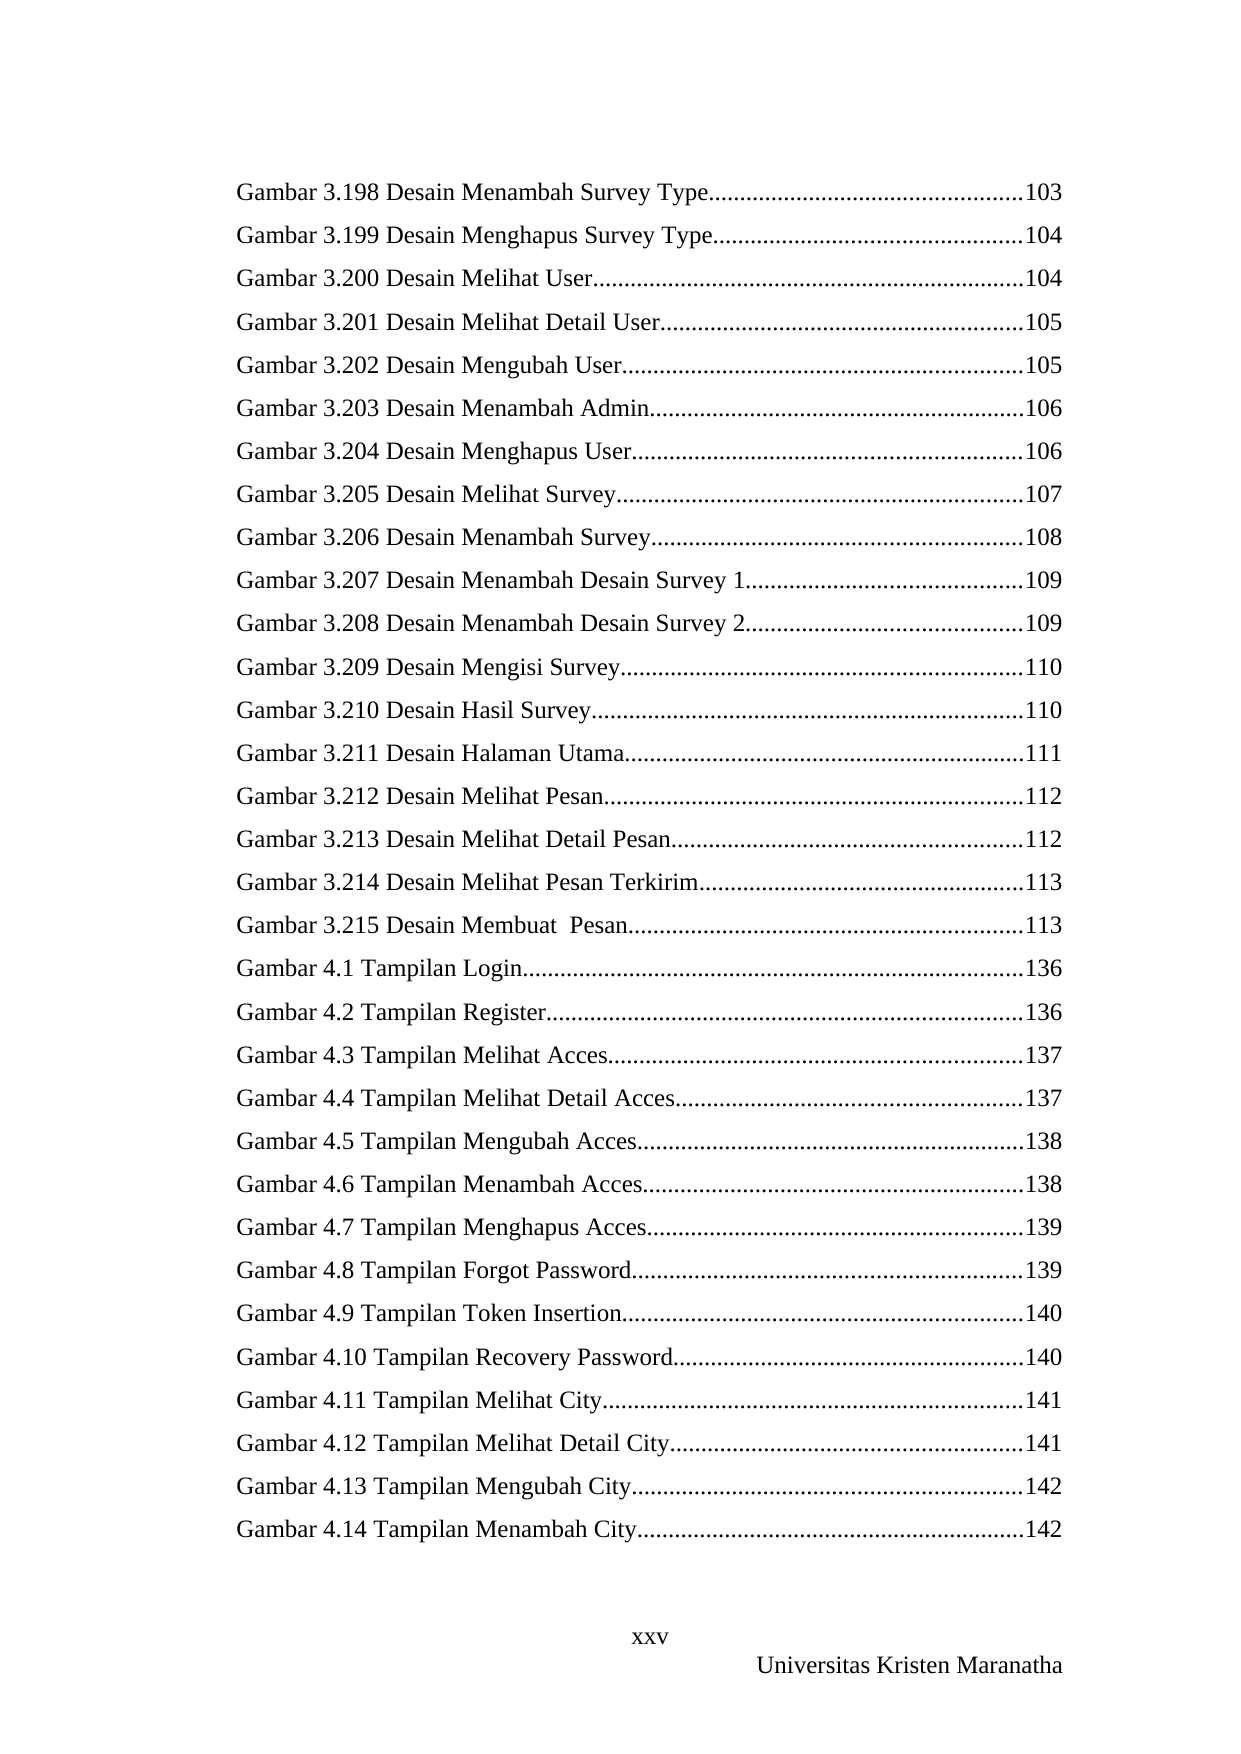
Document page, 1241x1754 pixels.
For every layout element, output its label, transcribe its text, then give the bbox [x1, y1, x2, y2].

text Gambar 4.9 Tampilan Token Insertion 140 [236, 1298, 1063, 1327]
text Gambar 3.200 Desain Melihat User 104 [236, 263, 1063, 292]
text Gambar 4.5 Tampilan Mengubah Acces 138 [236, 1126, 1063, 1155]
text Gambar 4.3 Tampilan Melihat Acces 137 [236, 1040, 1063, 1068]
text Gambar 4.6 Tampilan Menambah Acces 138 [236, 1169, 1063, 1198]
text Gambar 3.199 Desain Menghapus Survey Type 104 [236, 220, 1063, 249]
text Gambar 3.212 Desain Melihat Pesan 112 [236, 781, 1063, 810]
text Gambar 3.207 Desain Menambah Desain Survey 1 109 [236, 565, 1063, 594]
text Gambar 4.2 Tampilan Register 136 [236, 997, 1063, 1025]
text Gambar 3.214 Desain Melihat Pesan Terkirim 113 [236, 867, 1063, 896]
text Gambar 4.14 Tampilan Menambah City 142 [236, 1514, 1063, 1543]
text Gambar 3.215 Desain Membuat Pesan 113 [236, 910, 1063, 939]
text Gambar 3.198 Desain Menambah Survey Type 103 [236, 177, 1063, 206]
text Gambar 3.203 Desain Menambah Admin 106 [236, 393, 1063, 422]
text Gambar 3.206 Desain Menambah Survey 108 [236, 522, 1063, 551]
text Gambar 3.211 Desain Halaman Utama 111 [236, 738, 1063, 767]
text Gambar 4.10 Tampilan Recovery Password 140 [236, 1342, 1063, 1370]
text Gambar 3.201 Desain Melihat Detail User 105 [236, 307, 1063, 335]
text Gambar 3.209 Desain Mengisi Survey 110 [236, 652, 1063, 680]
text Gambar 3.210 Desain Hasil Survey 110 [236, 695, 1063, 723]
text Gambar 4.11 Tampilan Melihat City 141 [236, 1385, 1063, 1413]
text Gambar 4.4 Tampilan Melihat Detail Acces 137 [236, 1083, 1063, 1112]
text Gambar 4.12 Tampilan Melihat Detail City 141 [236, 1428, 1063, 1457]
text Gambar 3.213 Desain Melihat Detail Pesan 112 [236, 824, 1063, 853]
text Gambar 3.205 Desain Melihat Survey 107 [236, 479, 1063, 508]
text Gambar 4.13 Tampilan Mengubah City 142 [236, 1471, 1063, 1500]
text Gambar 3.202 Desain Mengubah User 105 [236, 350, 1063, 378]
text Gambar 4.8 Tampilan Forgot Password 139 [236, 1255, 1063, 1284]
text Gambar 3.208 Desain Menambah Desain Survey 2 109 [236, 608, 1063, 637]
text Gambar 3.204 Desain Menghapus User 106 [236, 436, 1063, 465]
text Gambar 4.7 Tampilan Menghapus Acces 139 [236, 1212, 1063, 1241]
text Gambar 4.1 Tampilan Login 136 [236, 953, 1063, 982]
